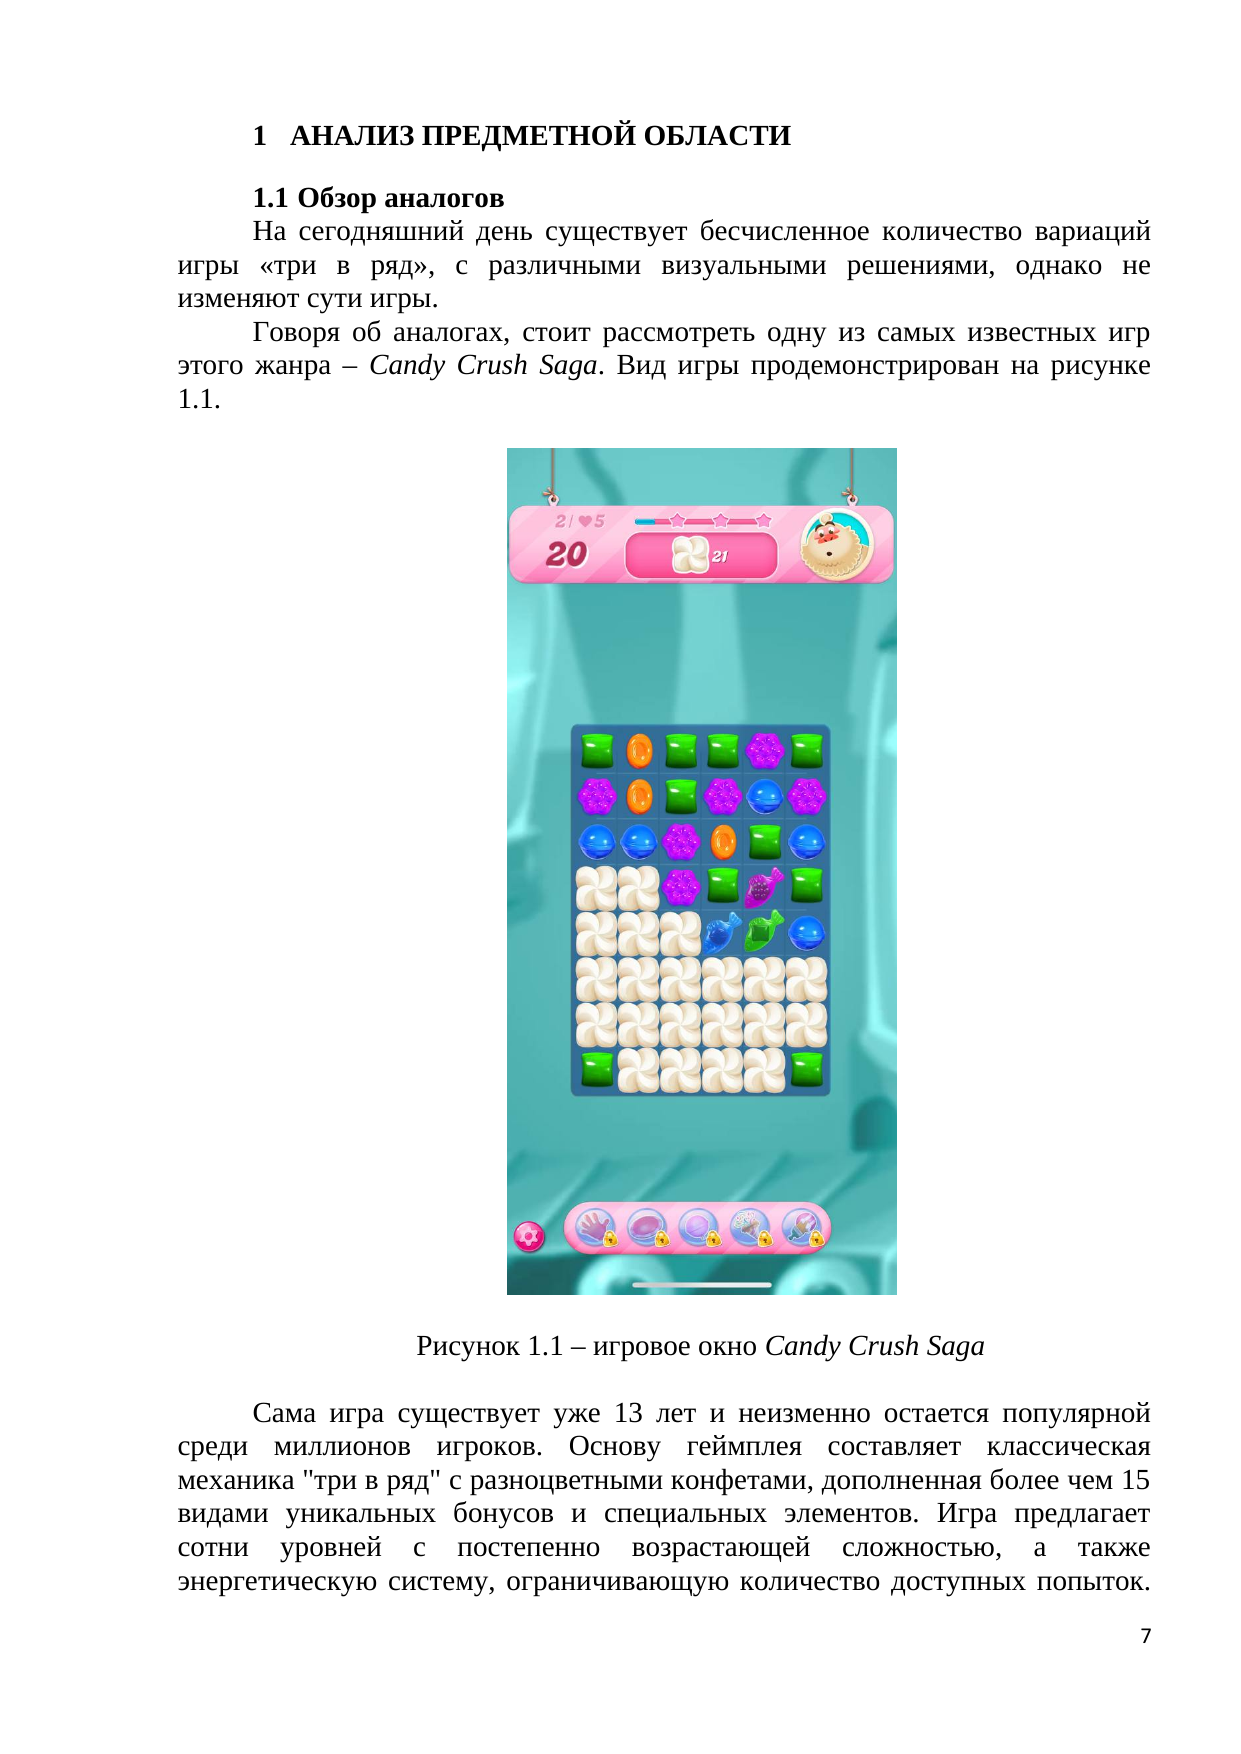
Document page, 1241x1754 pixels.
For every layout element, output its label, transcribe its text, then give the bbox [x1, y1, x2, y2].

text Рисунок 1.1 – игровое окно Candy Crush Saga [177, 1328, 1152, 1361]
subtitle Обзор аналогов [252, 180, 1152, 213]
subtitle АНАЛИЗ ПРЕДМЕТНОЙ ОБЛАСТИ [252, 118, 1152, 152]
text На сегодняшний день существует бесчисленное количество вариаций игры «три в ряд», с различными визуальными решениями, однако не изменяют сути игры. [177, 213, 1152, 314]
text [177, 1395, 1152, 1596]
picture [507, 448, 897, 1295]
text Говоря об аналогах, стоит рассмотреть одну из самых известных игр этого жанра – Candy Crush Saga. Вид игры продемонстрирован на рисунке 1.1. [177, 314, 1152, 414]
